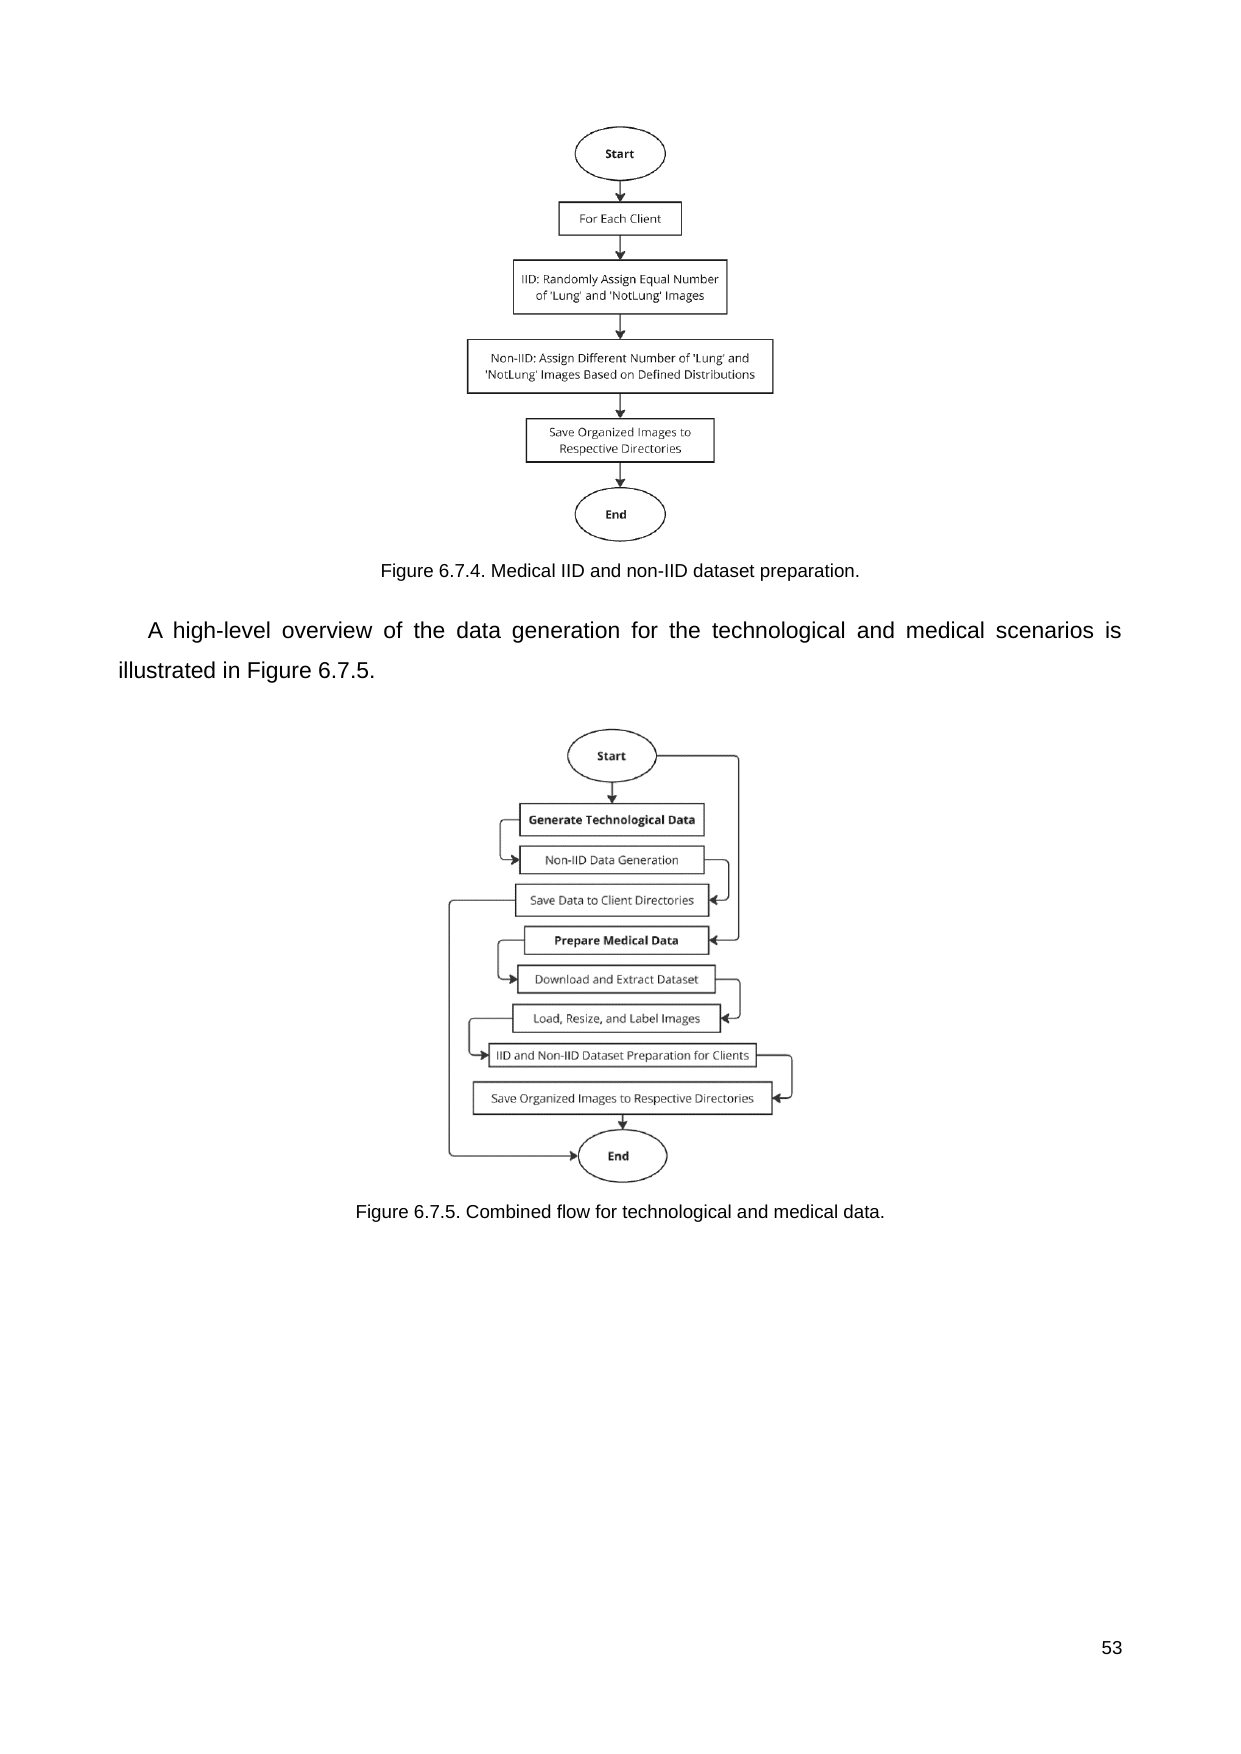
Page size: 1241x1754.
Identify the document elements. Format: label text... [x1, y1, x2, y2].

text A high-level overview of the data generation for the technological and medical scenarios is illustrated in Figure 6.7.5. [118, 617, 1122, 683]
picture [438, 721, 802, 1191]
picture [458, 118, 782, 549]
